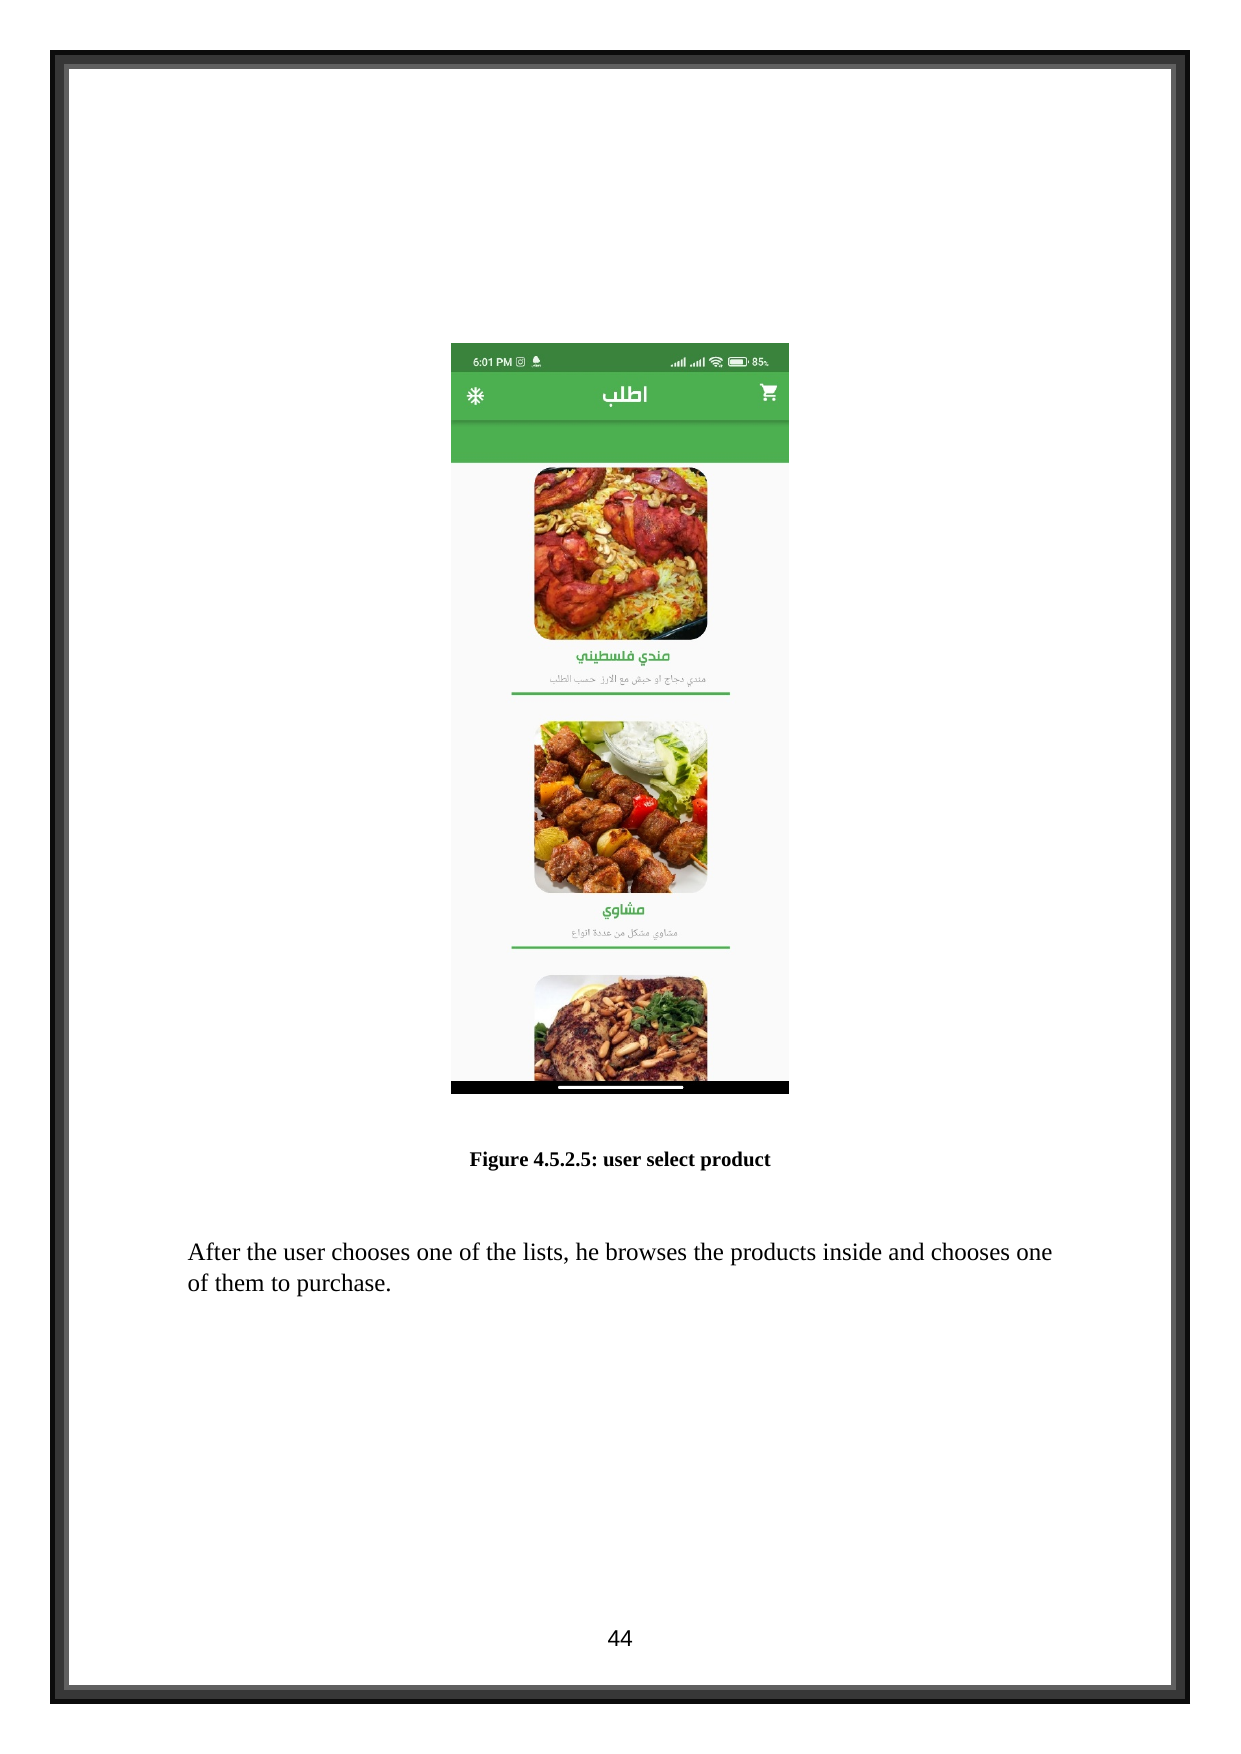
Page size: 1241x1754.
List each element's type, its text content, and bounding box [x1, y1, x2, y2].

text After the user chooses one of the lists, he browses the products inside and chooses one of them to purchase. [187, 1237, 1053, 1297]
text Figure 4.5.2.5: user select product [187, 1147, 1053, 1171]
picture [451, 343, 789, 1094]
